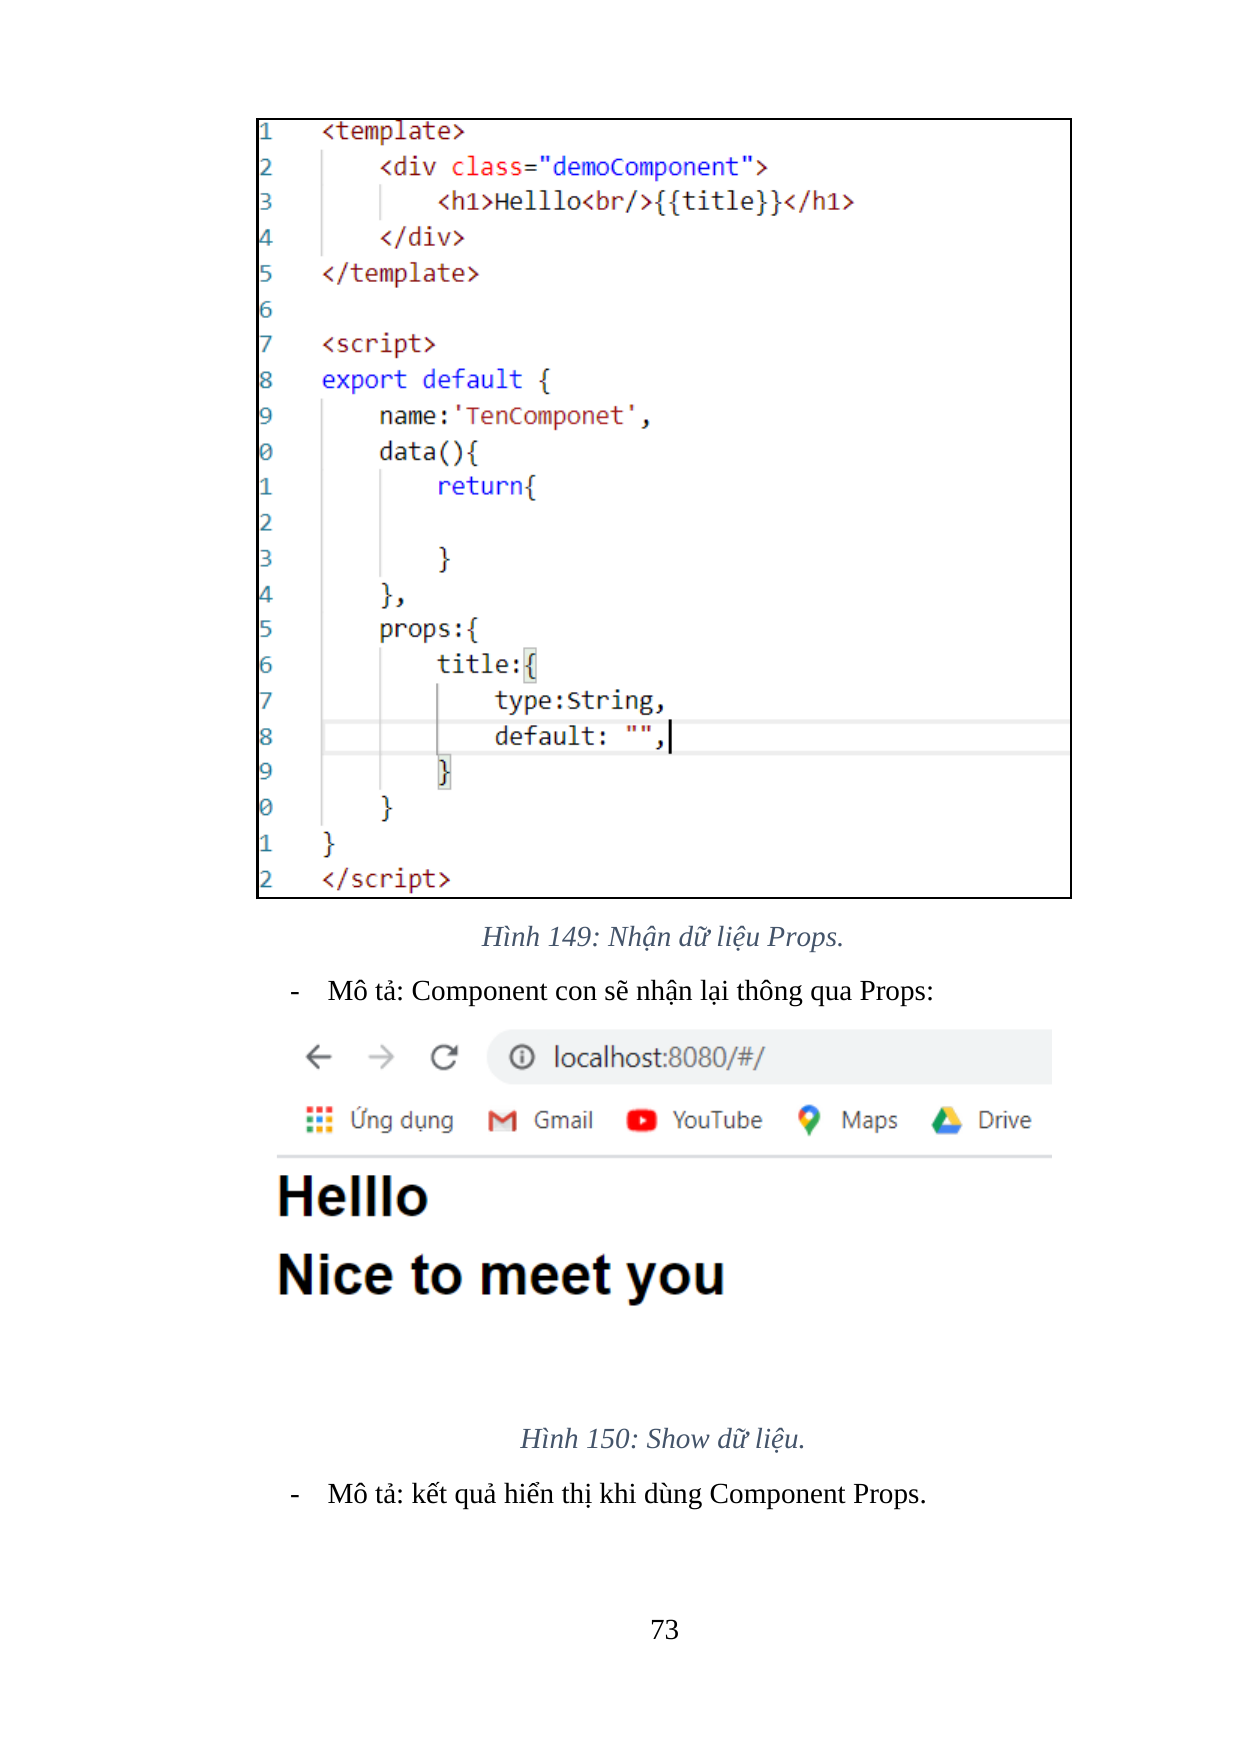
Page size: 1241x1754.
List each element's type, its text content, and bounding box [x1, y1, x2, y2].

list Mô tả: Component con sẽ nhận lại thông qua Props: [290, 973, 1152, 1007]
picture [259, 120, 1070, 897]
list Mô tả: kết quả hiển thị khi dùng Component Props. [290, 1476, 1152, 1509]
picture [276, 1025, 1052, 1403]
text Hình 149: Nhận dữ liệu Props. [177, 919, 1152, 952]
text Hình 150: Show dữ liệu. [177, 1422, 1152, 1455]
